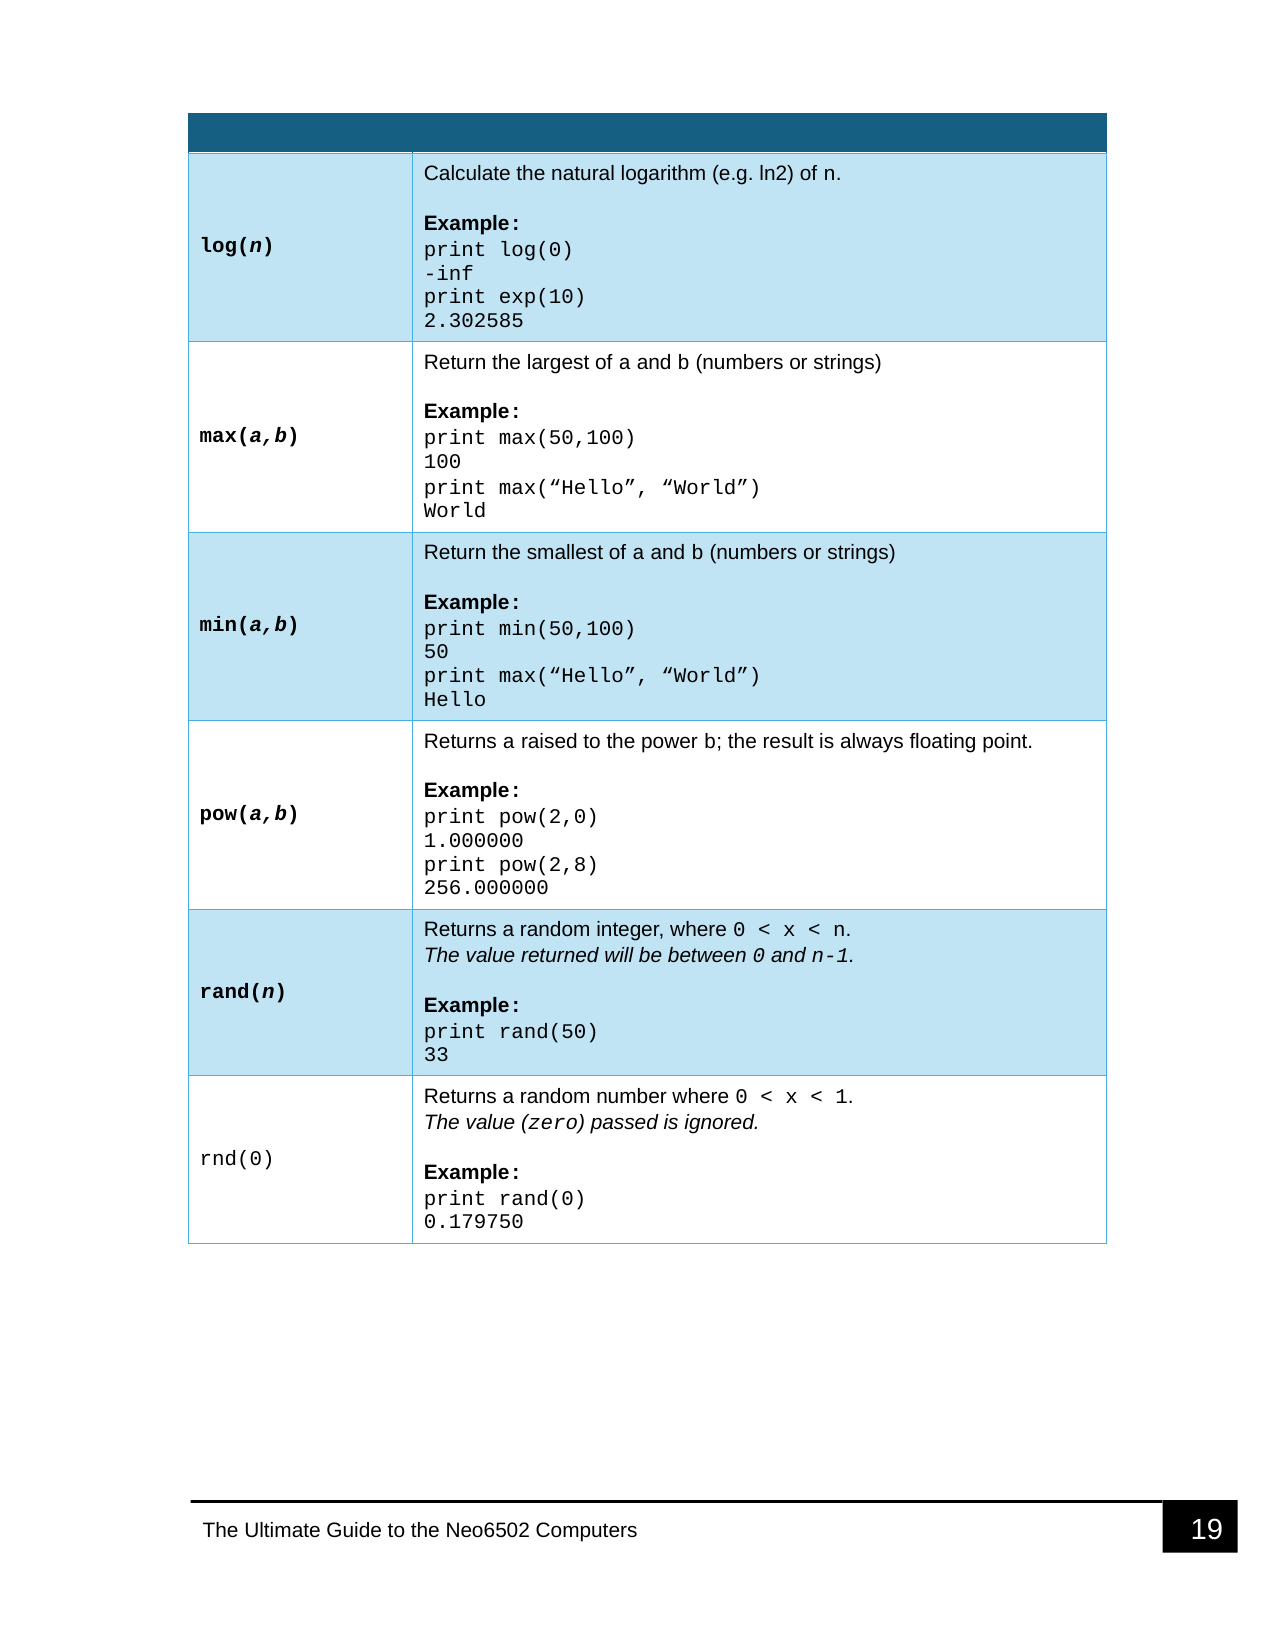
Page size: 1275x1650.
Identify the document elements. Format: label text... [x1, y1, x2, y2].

table_cell Returns a random integer, where 0 < x < n. The value returned will be between 0 and n-1. Example: print rand(50) 33 [413, 910, 1106, 1075]
table_cell Return the smallest of a and b (numbers or strings) Example: print min(50,100) 50 print max(“Hello”, “World”) Hello [413, 533, 1106, 720]
table_cell rnd(0) [189, 1076, 412, 1242]
table_cell Returns a raised to the power b; the result is always floating point. Example: print pow(2,0) 1.000000 print pow(2,8) 256.000000 [413, 721, 1106, 908]
table_cell min(a,b) [189, 533, 412, 720]
table_cell pow(a,b) [189, 721, 412, 908]
table_cell Returns a random number where 0 < x < 1. The value (zero) passed is ignored. Example: print rand(0) 0.179750 [413, 1076, 1106, 1242]
table_cell rand(n) [189, 910, 412, 1075]
table_cell Calculate the natural logarithm (e.g. ln2) of n. Example: print log(0) -inf print exp(10) 2.302585 [413, 154, 1106, 341]
table_cell max(a,b) [189, 342, 412, 532]
table_cell Return the largest of a and b (numbers or strings) Example: print max(50,100) 100 print max(“Hello”, “World”) World [413, 342, 1106, 532]
table_header [189, 114, 412, 152]
table_header [413, 114, 1106, 152]
table_cell log(n) [189, 154, 412, 341]
